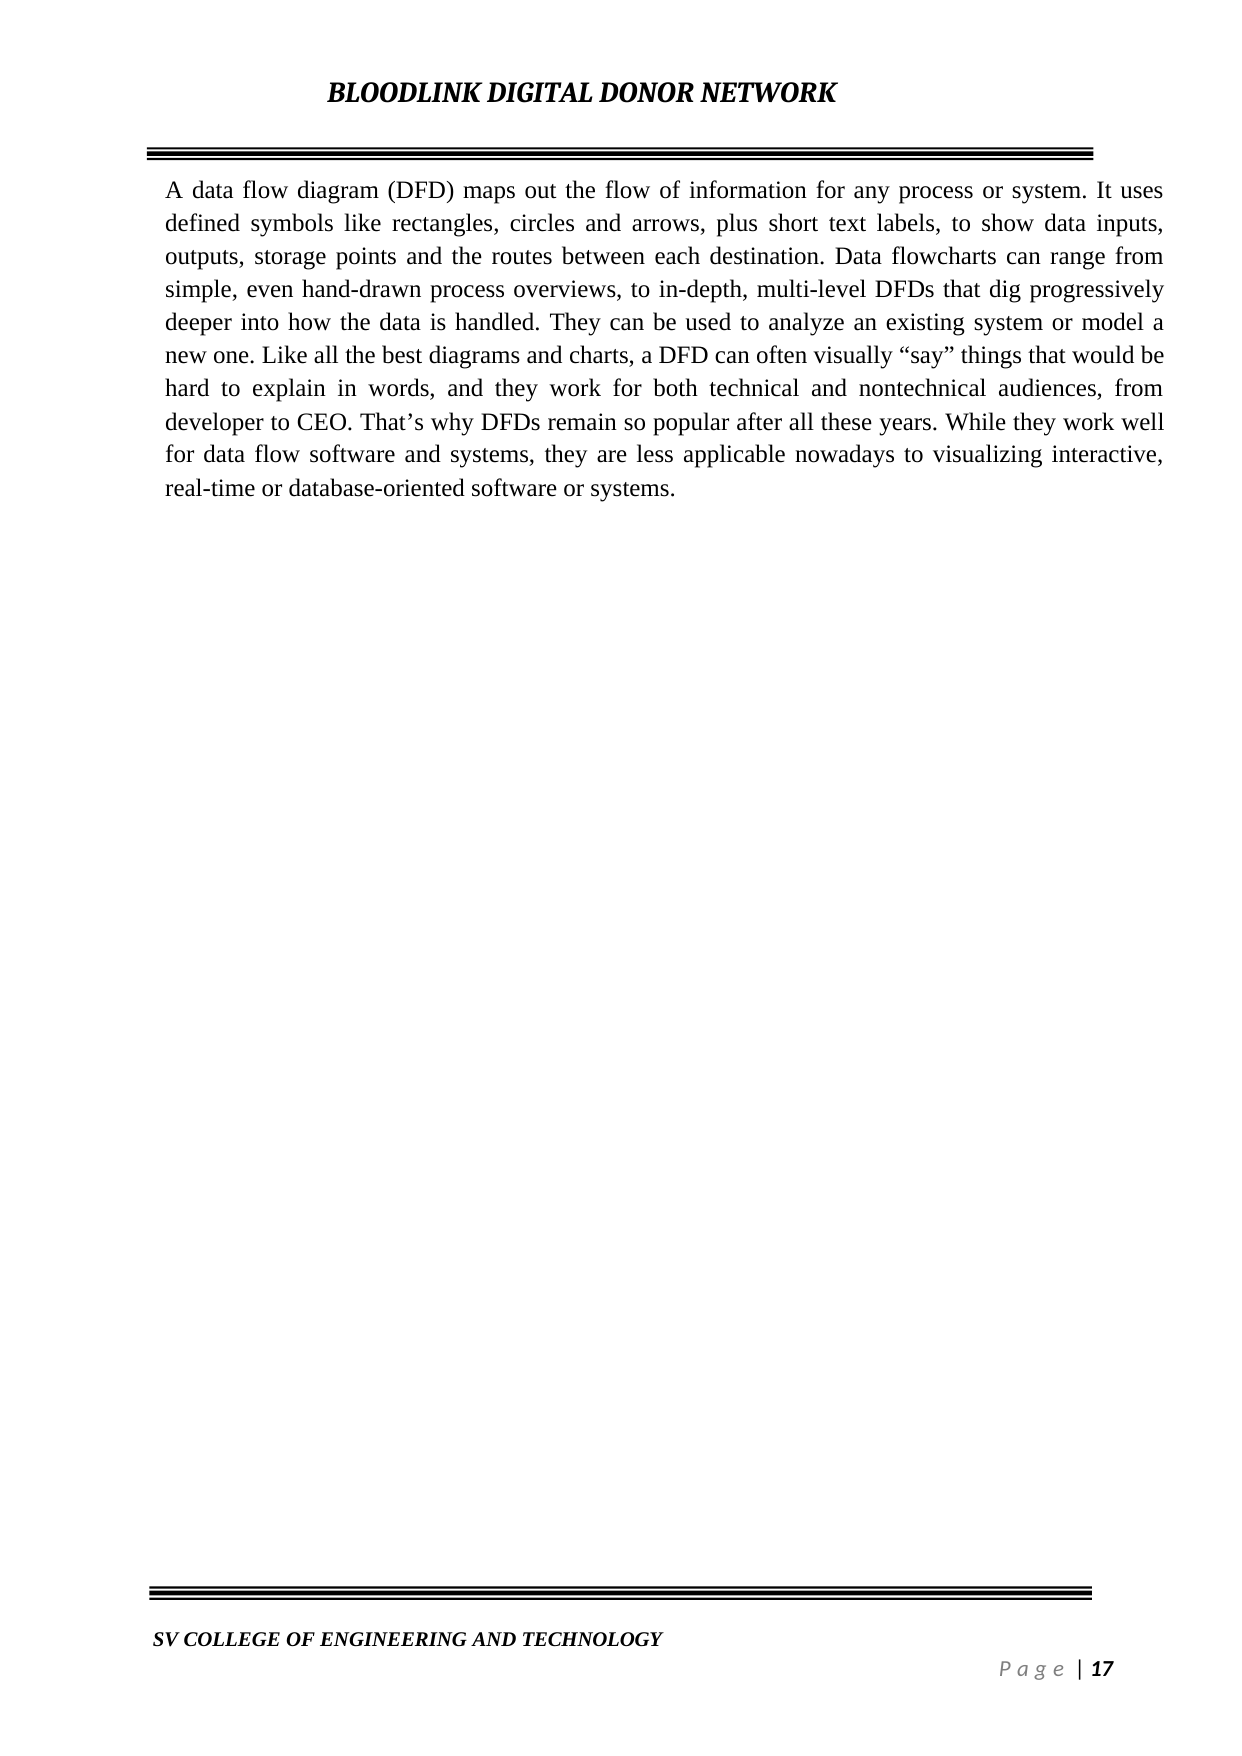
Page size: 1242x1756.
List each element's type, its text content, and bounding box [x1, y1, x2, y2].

text A data flow diagram (DFD) maps out the flow of information for any process or system. It uses defined symbols like rectangles, circles and arrows, plus short text labels, to show data inputs, outputs, storage points and the routes between each destination. Data flowcharts can range from simple, even hand-drawn process overviews, to in-depth, multi-level DFDs that dig progressively deeper into how the data is handled. They can be used to analyze an existing system or model a new one. Like all the best diagrams and charts, a DFD can often visually “say” things that would be hard to explain in words, and they work for both technical and nontechnical audiences, from developer to CEO. That’s why DFDs remain so popular after all these years. While they work well for data flow software and systems, they are less applicable nowadays to visualizing interactive, real-time or database-oriented software or systems. [165, 175, 1165, 501]
